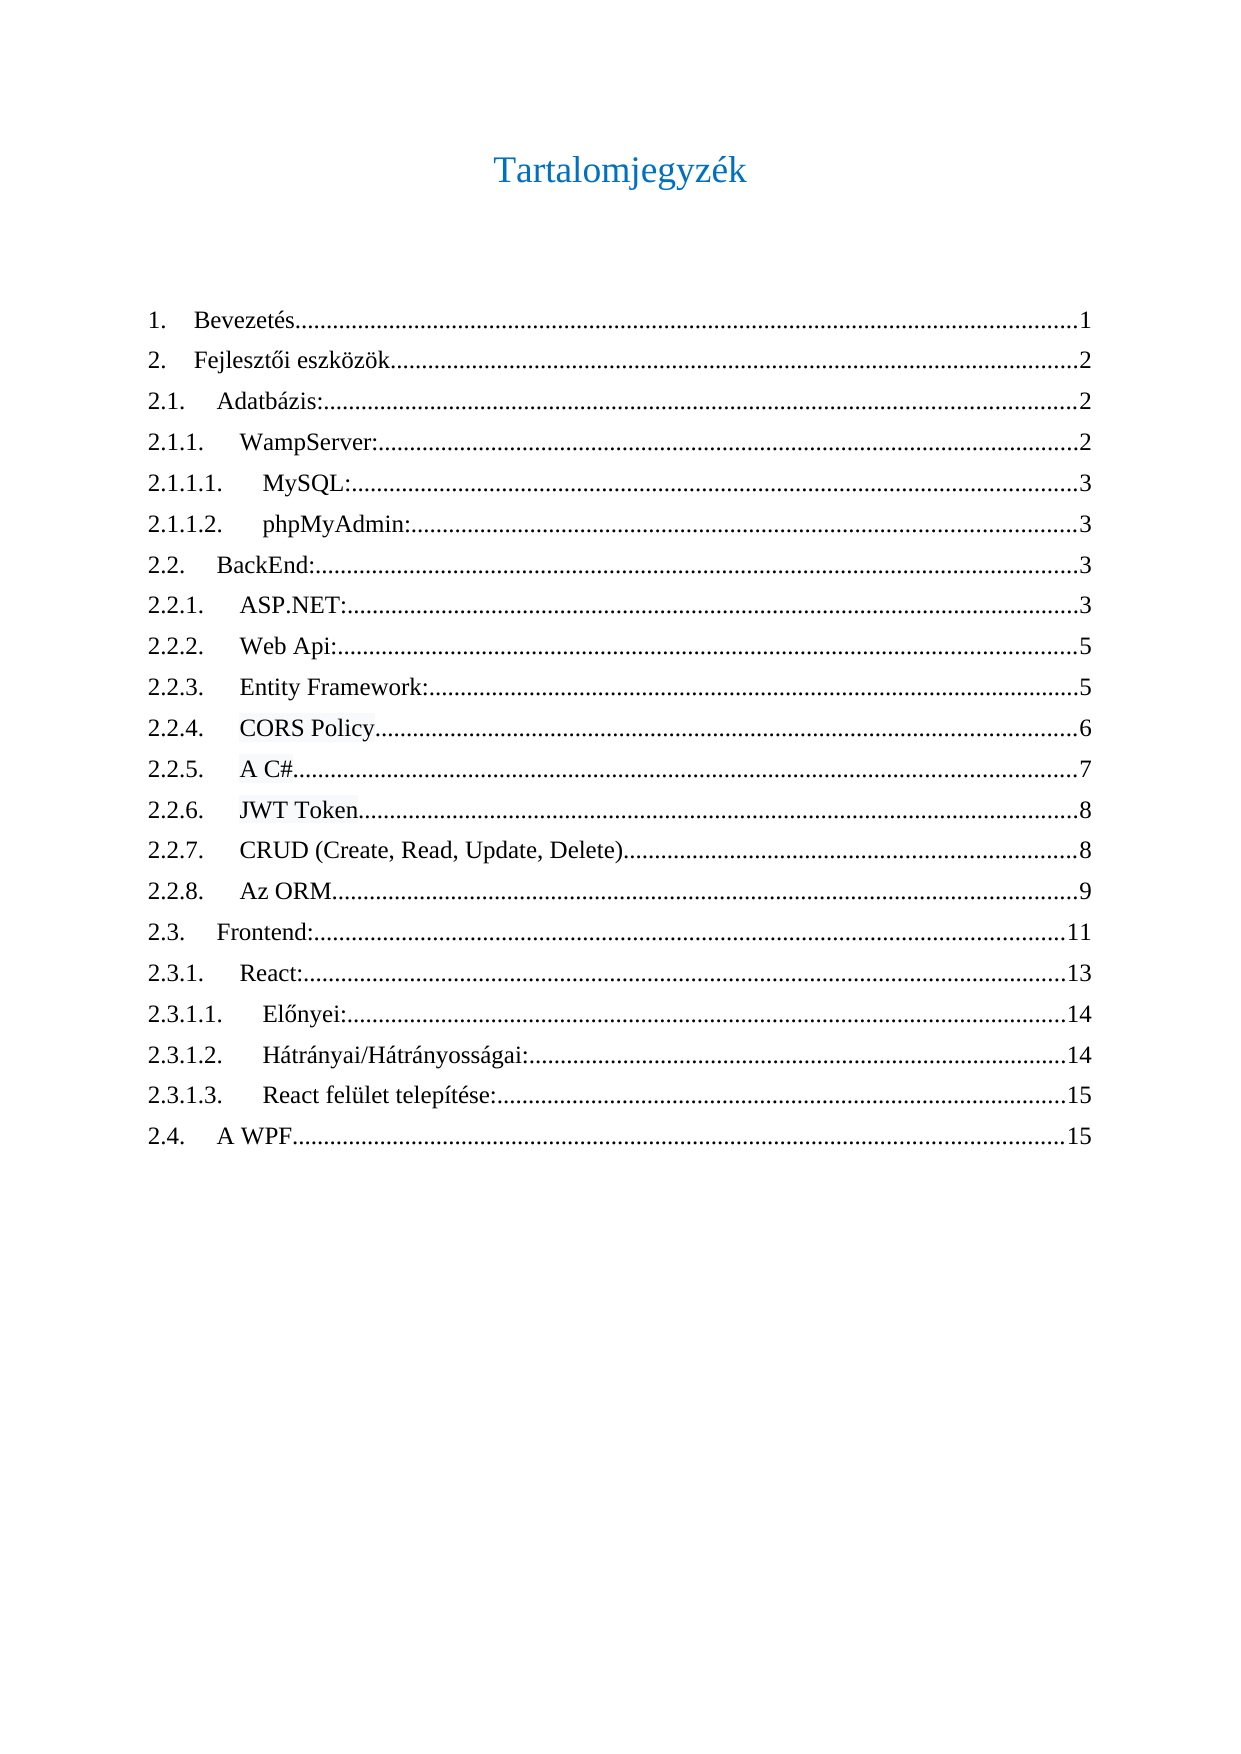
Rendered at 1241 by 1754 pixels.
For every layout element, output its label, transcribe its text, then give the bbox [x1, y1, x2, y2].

text Tartalomjegyzék [148, 148, 1093, 191]
